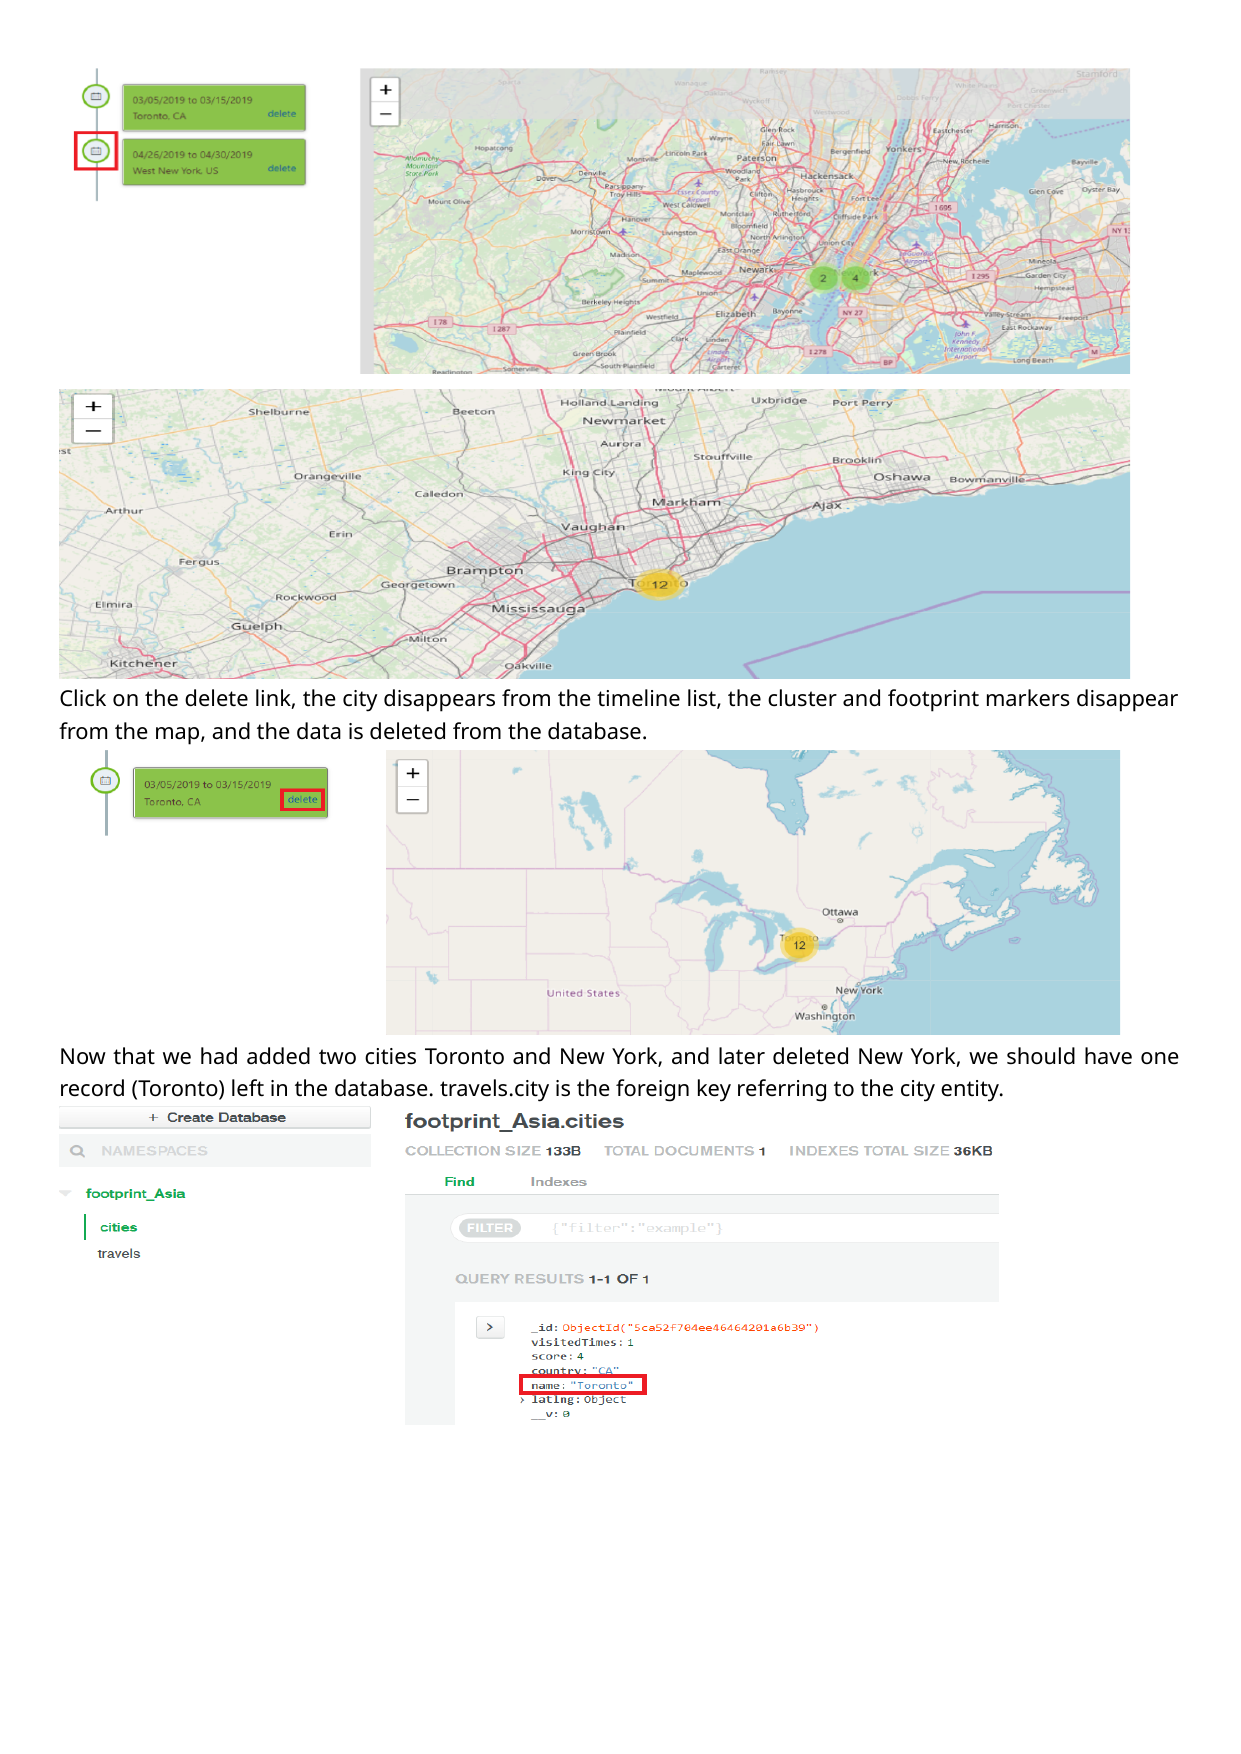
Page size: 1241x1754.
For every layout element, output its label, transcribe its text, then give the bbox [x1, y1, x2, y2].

text Now that we had added two cities Toronto and New York, and later deleted New York, we should have one record (Toronto) left in the database. travels.city is the foreign key referring to the city entity. [59, 1039, 1181, 1104]
picture [59, 64, 1131, 374]
picture [59, 1104, 999, 1425]
text Click on the delete link, the city disappears from the timeline list, the cluster and footprint markers disappear from the map, and the data is deleted from the database. [59, 682, 1181, 747]
picture [59, 747, 1121, 1035]
picture [59, 389, 1131, 679]
